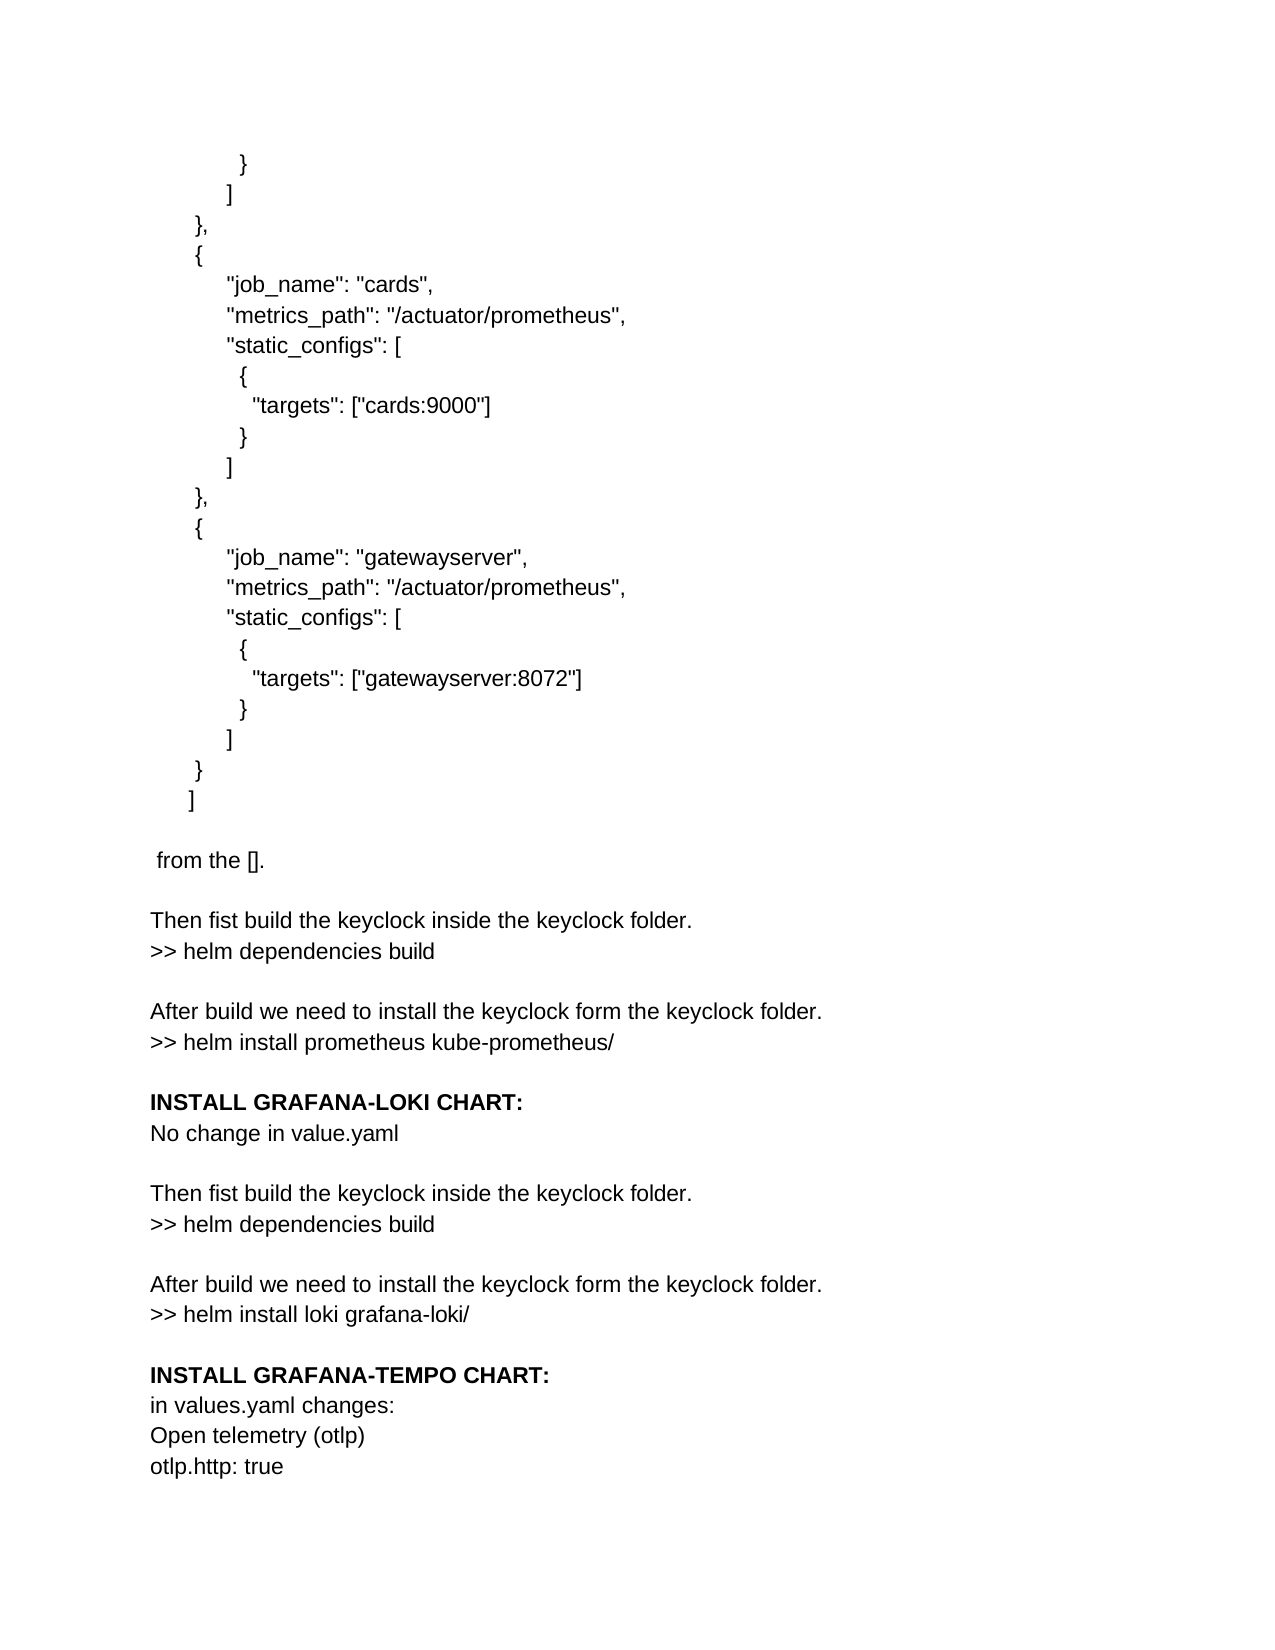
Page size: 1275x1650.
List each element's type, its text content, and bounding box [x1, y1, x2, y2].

text { [239, 634, 1135, 661]
text { [195, 514, 1135, 540]
text { [195, 241, 1135, 267]
text ] [226, 453, 1135, 479]
text >> helm dependencies build [150, 1211, 1135, 1237]
text ] [188, 786, 1135, 812]
text "targets": ["gatewayserver:8072"] [252, 665, 1135, 691]
subtitle INSTALL GRAFANA-LOKI CHART: [150, 1089, 1135, 1116]
text ] [226, 725, 1135, 752]
text }, [195, 483, 1135, 509]
text Then fist build the keyclock inside the keyclock folder. [150, 907, 1135, 933]
subtitle INSTALL GRAFANA-TEMPO CHART: [150, 1362, 1135, 1388]
text } [239, 150, 1135, 176]
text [226, 302, 626, 358]
text } [239, 695, 1135, 721]
text After build we need to install the keyclock form the keyclock folder. [150, 998, 1135, 1024]
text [150, 1271, 1135, 1297]
text from the []. [156, 847, 1135, 873]
text No change in value.yaml [150, 1119, 1135, 1146]
text >> helm install loki grafana-loki/ [150, 1301, 1135, 1328]
text >> helm install prometheus kube-prometheus/ [150, 1028, 1135, 1055]
text in values.yaml changes: Open telemetry (otlp) otlp.http: true [150, 1392, 436, 1479]
text "targets": ["cards:9000"] [252, 392, 1135, 419]
text } [195, 756, 1135, 782]
text Then fist build the keyclock inside the keyclock folder. [150, 1180, 1135, 1206]
text "job_name": "gatewayserver", "metrics_path": "/actuator/prometheus", "static_configs": [ [226, 544, 626, 631]
text }, [195, 211, 1135, 237]
text { [239, 362, 1135, 388]
text "job_name": "cards", [226, 271, 1135, 298]
text >> helm dependencies build [150, 938, 1135, 964]
text ] [226, 180, 1135, 207]
text } [239, 423, 1135, 449]
